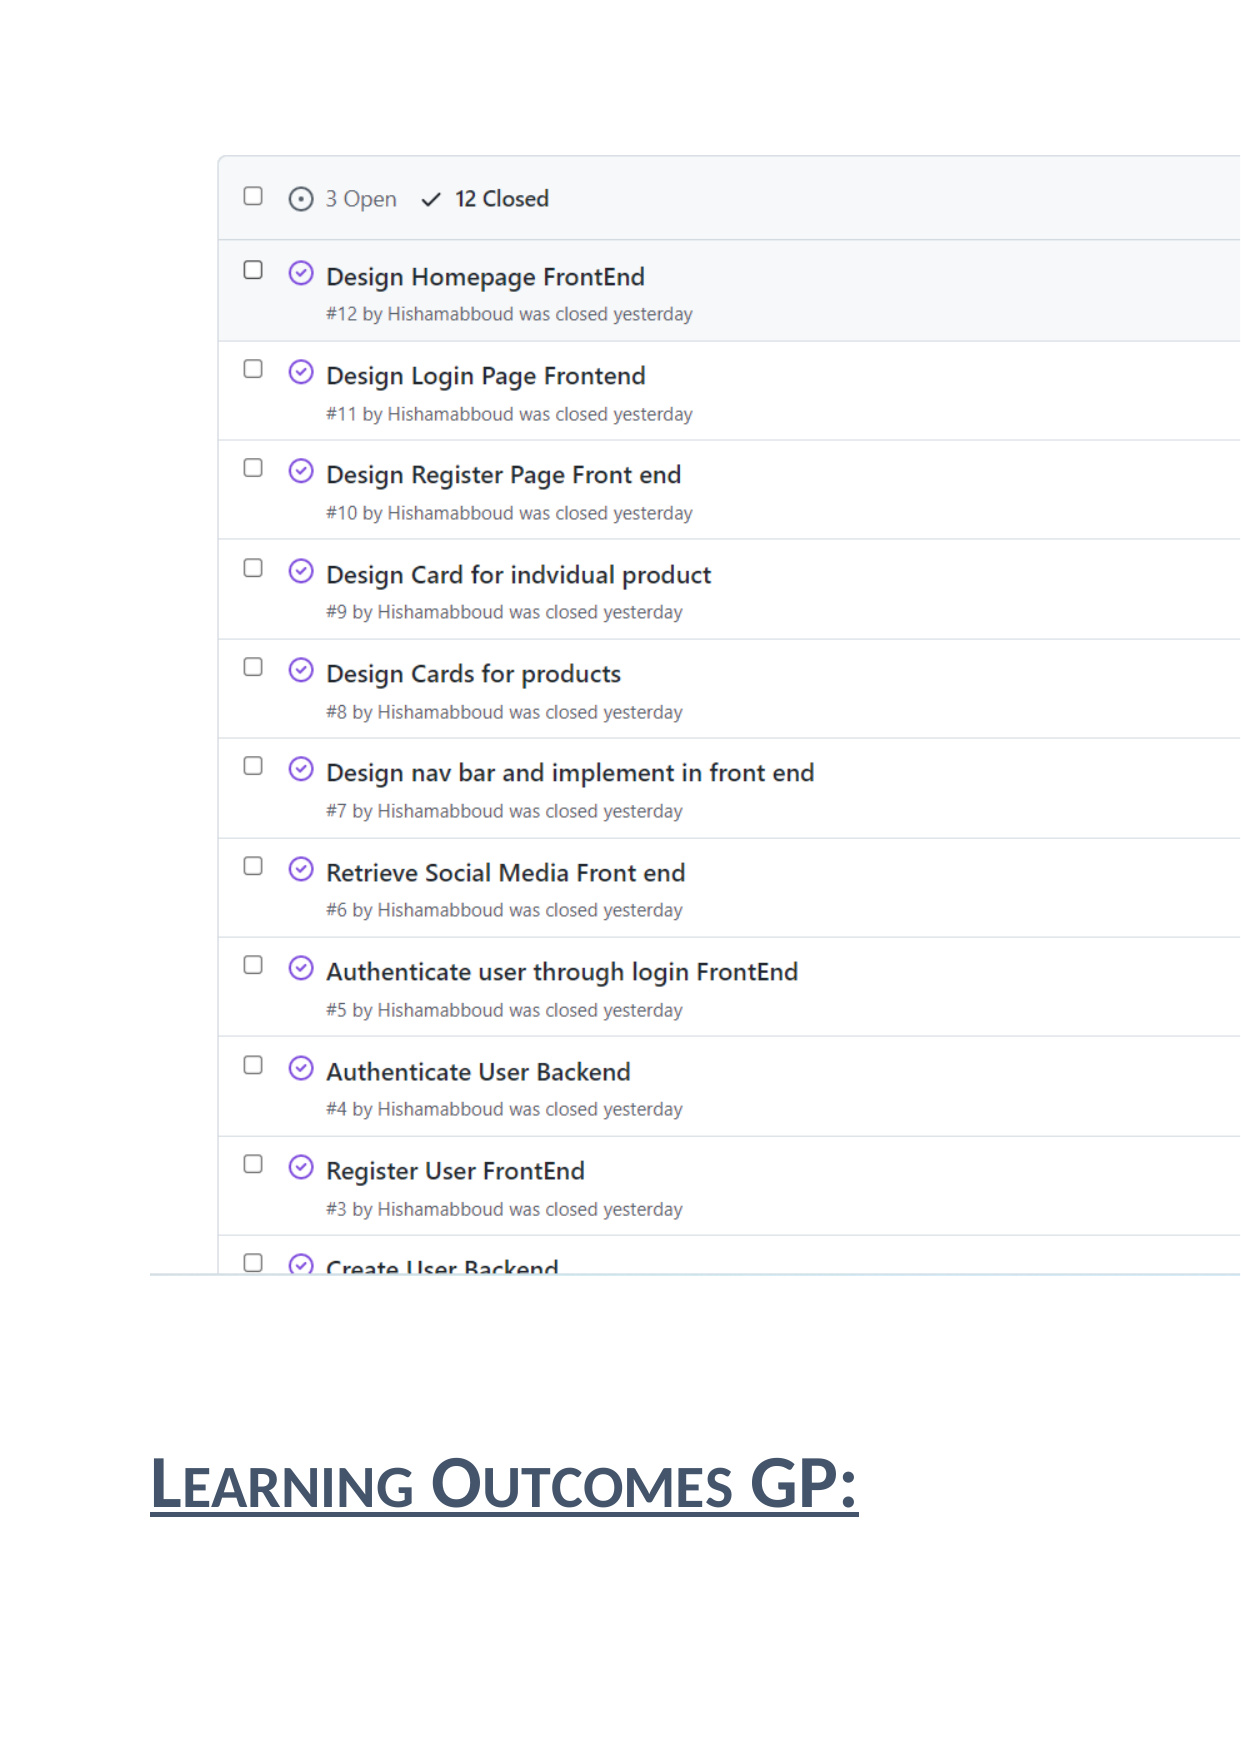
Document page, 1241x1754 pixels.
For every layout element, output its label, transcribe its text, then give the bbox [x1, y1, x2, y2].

text Learning Outcomes GP: [150, 1434, 1090, 1526]
picture [150, 150, 1241, 1276]
